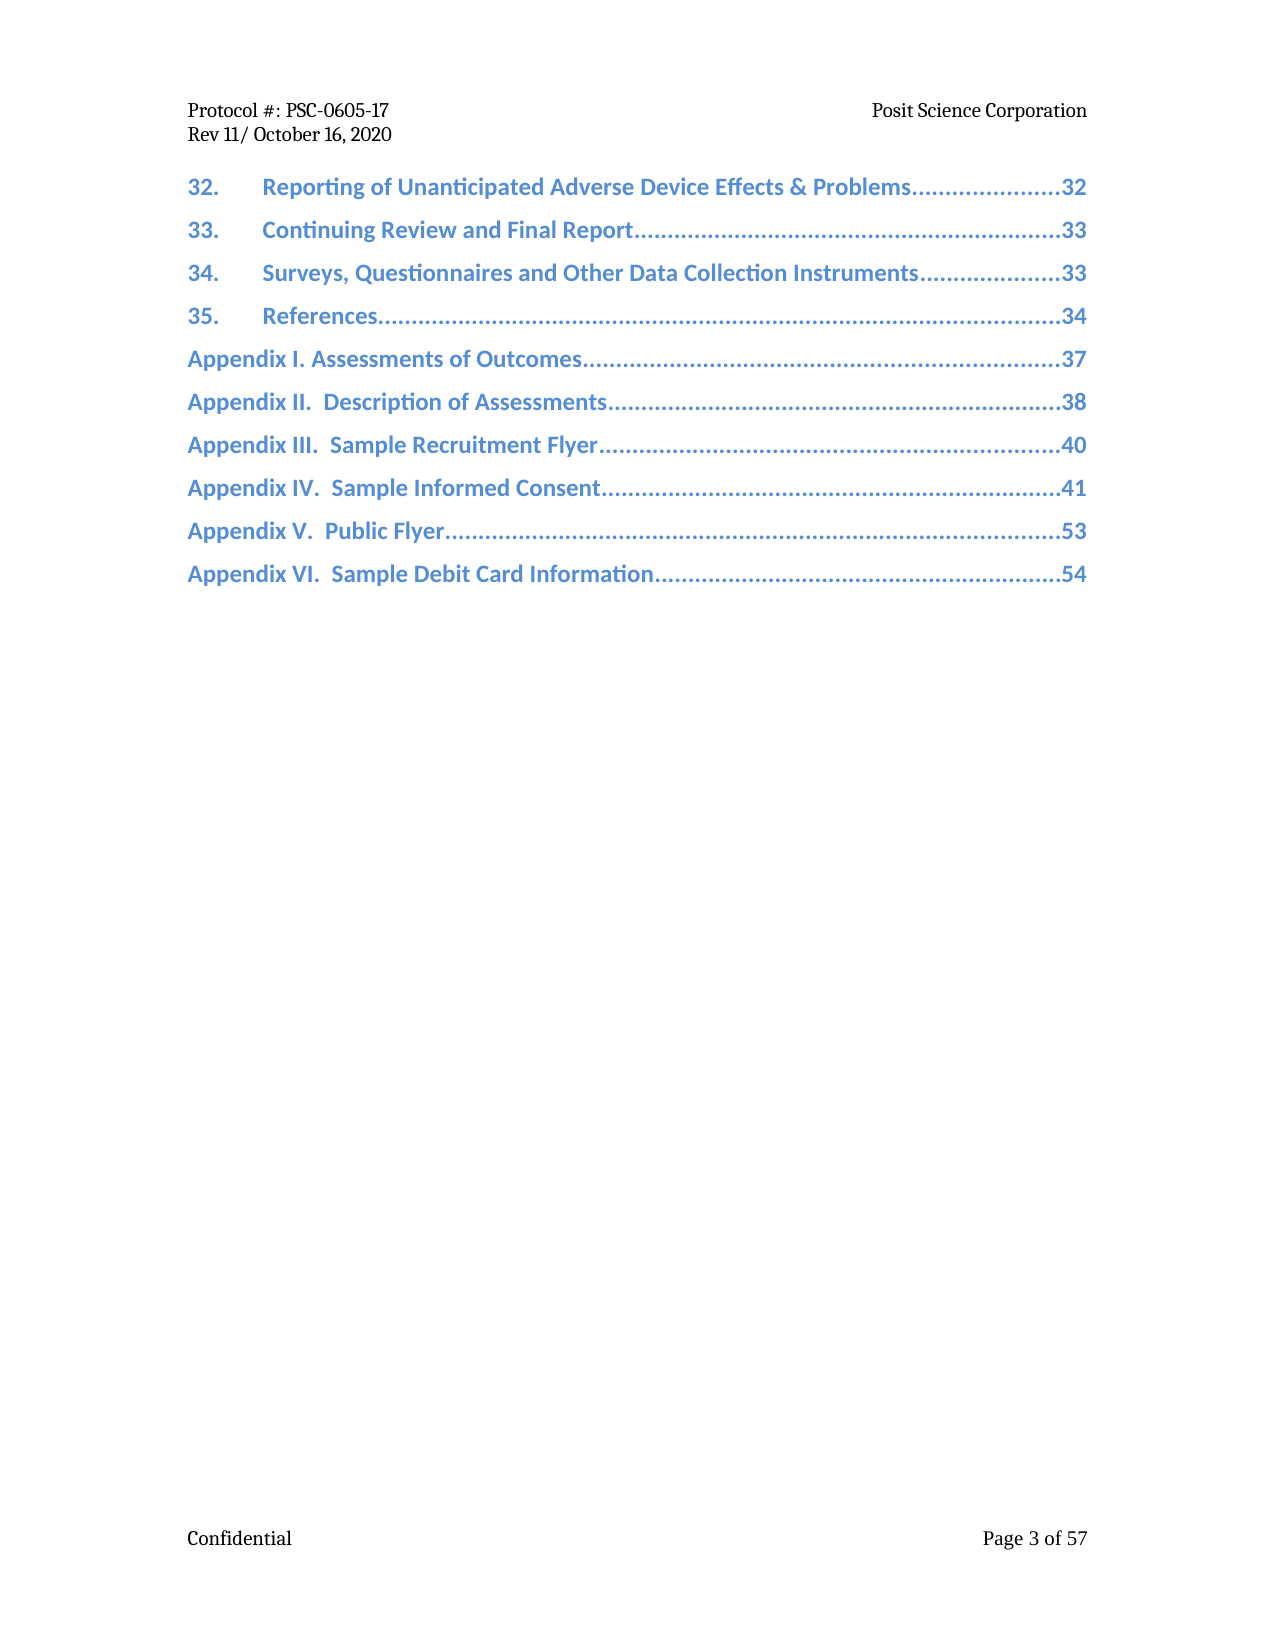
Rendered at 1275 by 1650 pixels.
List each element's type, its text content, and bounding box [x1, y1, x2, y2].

text Appendix IV. Sample Informed Consent 41 [187, 472, 1087, 502]
text Appendix II. Description of Assessments 38 [187, 386, 1087, 416]
text 32. Reporting of Unanticipated Adverse Device Effects & Problems 32 [187, 171, 1087, 201]
text 34. Surveys, Questionnaires and Other Data Collection Instruments 33 [187, 257, 1087, 287]
text Appendix V. Public Flyer 53 [187, 515, 1087, 546]
text Appendix I. Assessments of Outcomes 37 [187, 343, 1087, 373]
text Appendix VI. Sample Debit Card Information 54 [187, 558, 1087, 588]
text Appendix III. Sample Recruitment Flyer 40 [187, 429, 1087, 459]
text 35. References 34 [187, 300, 1087, 330]
text 33. Continuing Review and Final Report 33 [187, 214, 1087, 244]
